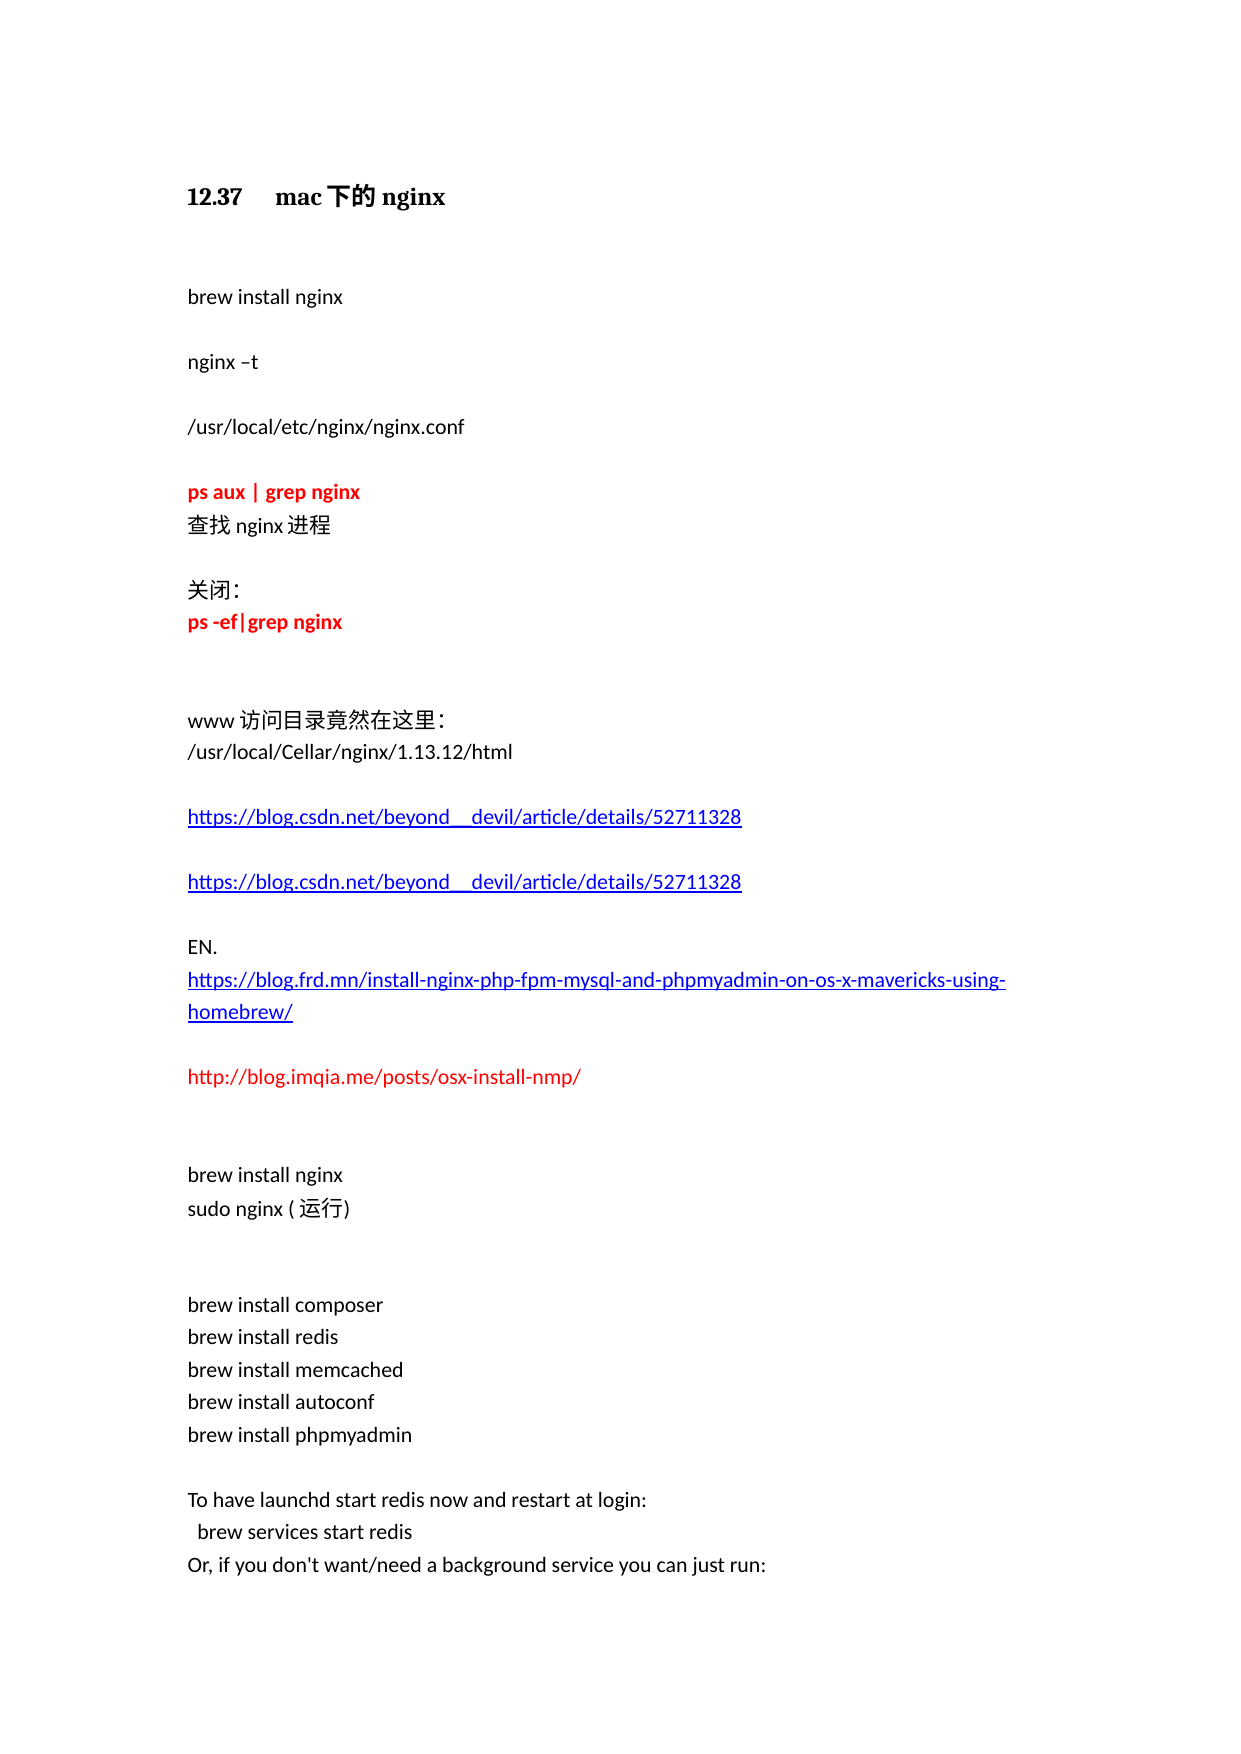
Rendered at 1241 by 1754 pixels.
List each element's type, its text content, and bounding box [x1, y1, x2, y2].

text https://blog.csdn.net/beyond__devil/article/details/52711328 [187, 801, 1053, 833]
text ps aux | grep nginx [187, 476, 1053, 508]
text brew install autoconf [187, 1386, 1053, 1418]
text brew install phpmyadmin [187, 1418, 1053, 1451]
subtitle mac下的nginx [187, 162, 1053, 227]
text Or, if you don't want/need a background service you can just run: [187, 1548, 1053, 1581]
text ps -ef|grep nginx [187, 606, 1053, 638]
text https://blog.csdn.net/beyond__devil/article/details/52711328 [187, 866, 1053, 898]
text To have launchd start redis now and restart at login: [187, 1483, 1053, 1516]
list sudo nginx ( 运行) [187, 1191, 1053, 1223]
text 关闭： [187, 573, 1053, 606]
text /usr/local/etc/nginx/nginx.conf [187, 411, 1053, 443]
text brew install nginx [187, 281, 1053, 313]
text https://blog.frd.mn/install-nginx-php-fpm-mysql-and-phpmyadmin-on-os-x-mavericks-using-homebrew/ [187, 963, 1053, 1028]
text nginx –t [187, 346, 1053, 378]
text brew install composer [187, 1288, 1053, 1321]
text brew install redis [187, 1321, 1053, 1353]
text 查找nginx进程 [187, 508, 1053, 541]
text brew services start redis [187, 1516, 1053, 1548]
text brew install memcached [187, 1353, 1053, 1386]
text http://blog.imqia.me/posts/osx-install-nmp/ [187, 1061, 1053, 1093]
text /usr/local/Cellar/nginx/1.13.12/html [187, 736, 1053, 768]
text EN. [187, 931, 1053, 963]
text www访问目录竟然在这里： [187, 703, 1053, 736]
text brew install nginx [187, 1158, 1053, 1191]
